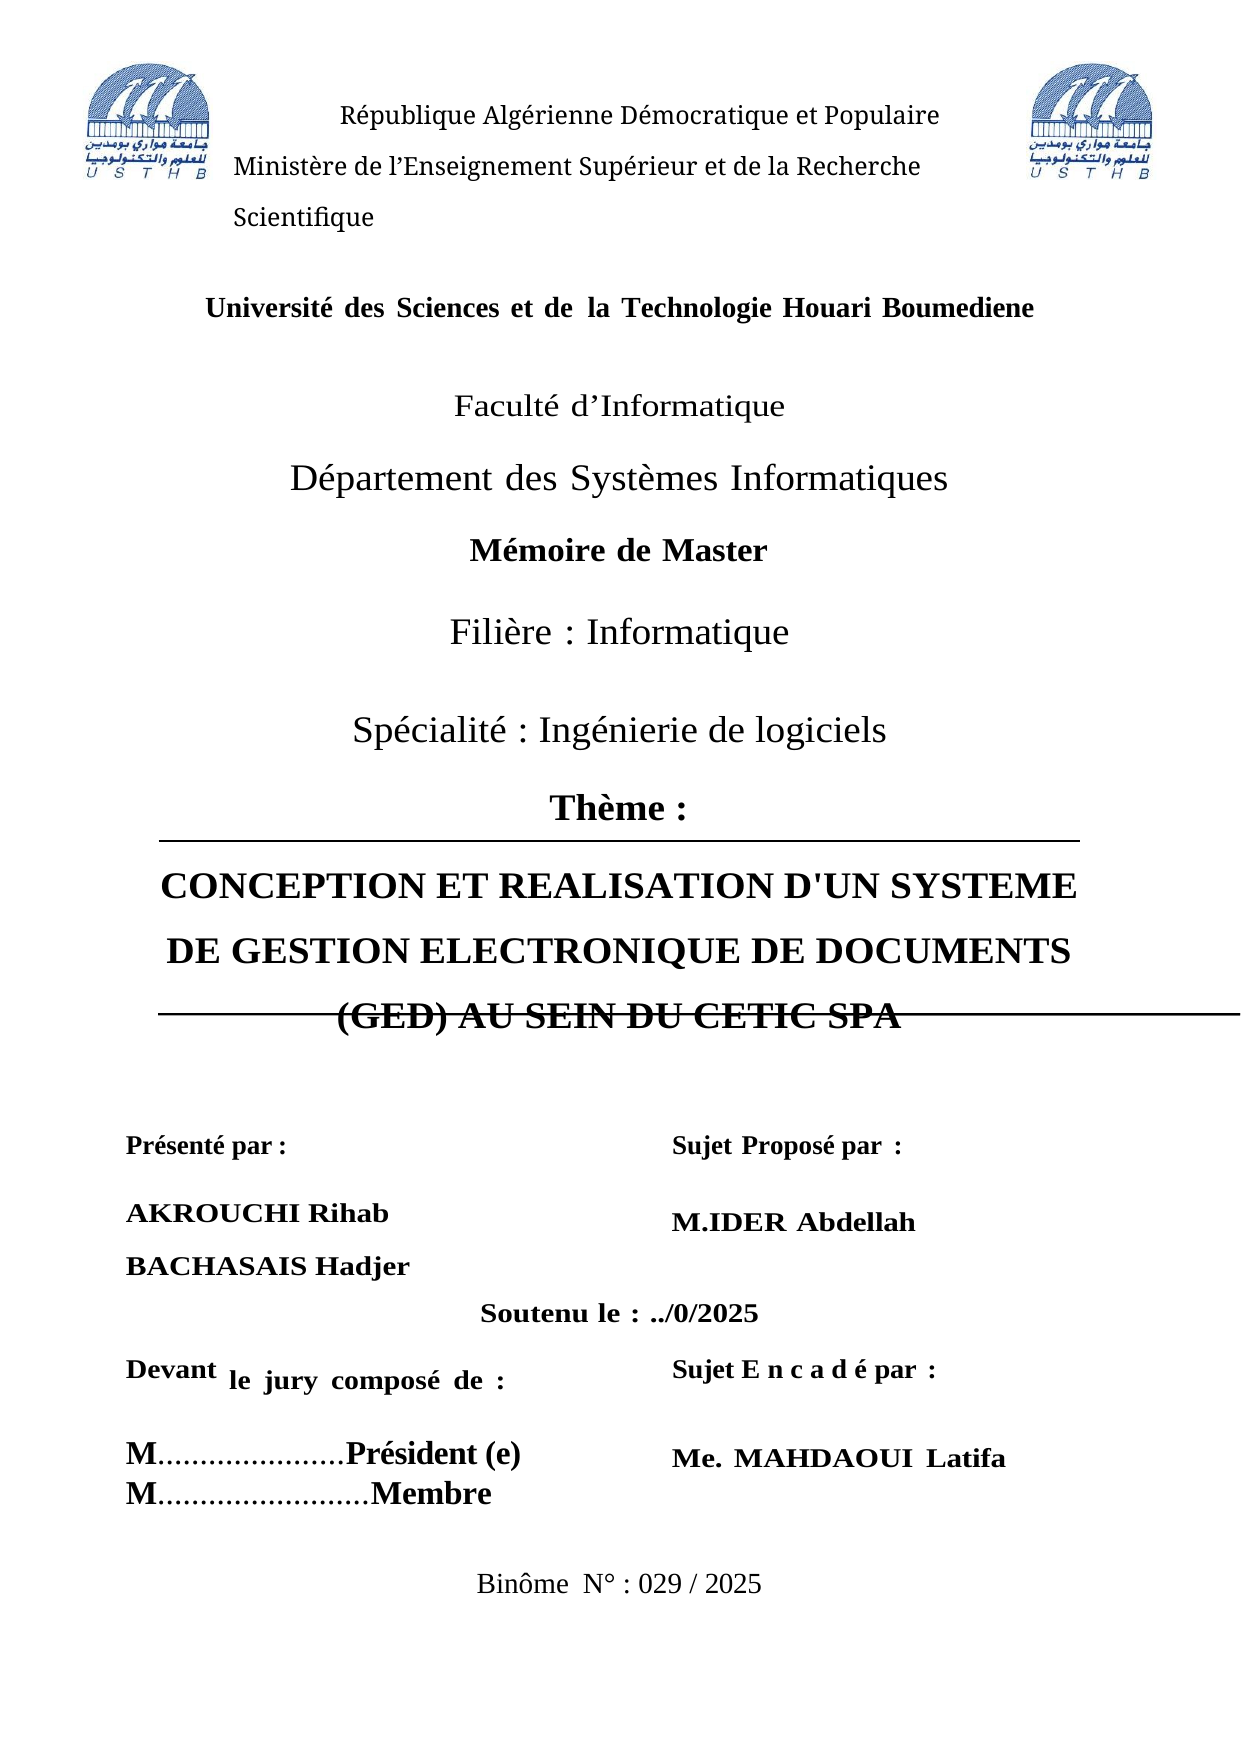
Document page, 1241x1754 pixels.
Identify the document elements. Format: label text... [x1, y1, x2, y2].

subtitle Binôme N° : 029 / 2025 [135, 1566, 1104, 1599]
text République Algérienne Démocratique et Populaire Ministère de l’Enseignement Supérieur et de la Recherche Scientifique [233, 98, 1007, 234]
subtitle Devant le jury composé de : Sujet E n c a d é par : [126, 1353, 1181, 1395]
text Mémoire de Master [134, 531, 1103, 569]
text Faculté d’Informatique [136, 387, 1104, 423]
text Filière : Informatique [135, 609, 1104, 652]
subtitle AKROUCHI Rihab BACHASAIS Hadjer [126, 1197, 419, 1281]
text Spécialité : Ingénierie de logiciels [135, 707, 1104, 750]
text M Président (e) [126, 1433, 526, 1471]
subtitle Soutenu le : ../0/2025 [135, 1297, 1104, 1328]
subtitle Présenté par : Sujet Proposé par : [126, 1129, 1181, 1161]
text Département des Systèmes Informatiques [134, 455, 1103, 498]
picture [1026, 61, 1157, 180]
text M Membre [126, 1473, 526, 1511]
text Thème : [134, 786, 1104, 829]
subtitle Me. MAHDAOUI Latifa [672, 1442, 1181, 1473]
subtitle M.IDER Abdellah [671, 1206, 1181, 1237]
picture [82, 61, 214, 180]
text Université des Sciences et de la Technologie Houari Boumediene [135, 290, 1104, 323]
text CONCEPTION ET REALISATION D'UN SYSTEME DE GESTION ELECTRONIQUE DE DOCUMENTS (GED) AU SEIN DU CETIC SPA [134, 863, 1104, 1037]
